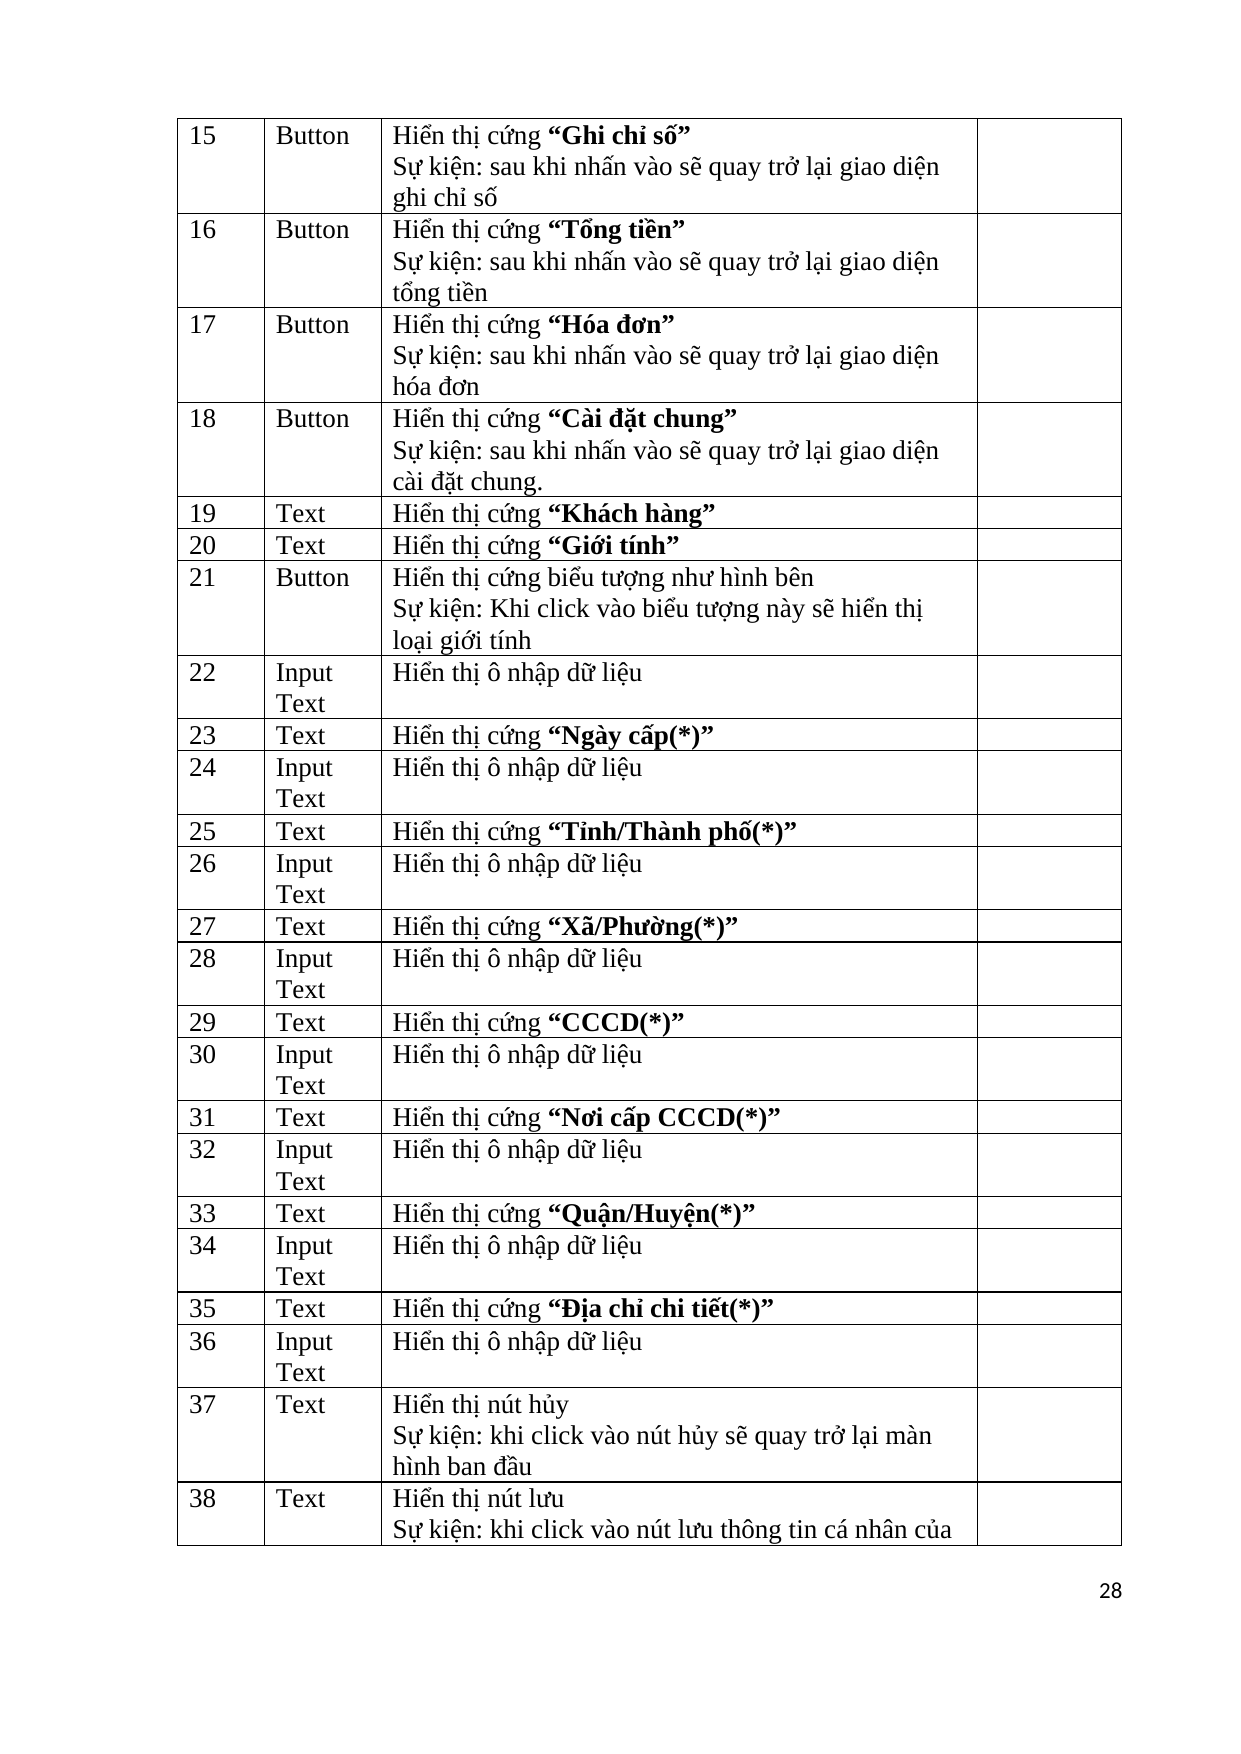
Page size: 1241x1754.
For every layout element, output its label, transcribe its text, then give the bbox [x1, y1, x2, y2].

table_cell Text [265, 1101, 381, 1132]
table_cell Input Text [265, 1038, 381, 1100]
table_cell Hiển thị ô nhập dữ liệu [382, 1229, 977, 1291]
table_cell 27 [178, 910, 264, 941]
table_cell 20 [178, 529, 264, 560]
table_cell 26 [178, 847, 264, 909]
table_cell 21 [178, 561, 264, 655]
table_cell Input Text [265, 943, 381, 1005]
table_cell Hiển thị cứng “Quận/Huyện(*)” [382, 1197, 977, 1228]
table_cell [978, 1134, 1121, 1196]
table_cell 15 [178, 119, 264, 213]
table_cell Hiển thị ô nhập dữ liệu [382, 1038, 977, 1100]
table_cell Text [265, 1388, 381, 1481]
table_cell Hiển thị ô nhập dữ liệu [382, 656, 977, 718]
table_cell Input Text [265, 656, 381, 718]
table_cell [978, 719, 1121, 750]
table_cell 34 [178, 1229, 264, 1291]
table_cell Hiển thị cứng “Ghi chỉ số” Sự kiện: sau khi nhấn vào sẽ quay trở lại giao diện ghi chỉ số [382, 119, 977, 213]
table_cell [978, 1229, 1121, 1291]
table_cell Hiển thị cứng “Địa chỉ chi tiết(*)” [382, 1293, 977, 1323]
table_cell Text [265, 719, 381, 750]
table_cell [978, 847, 1121, 909]
table_cell [978, 751, 1121, 814]
table_cell Hiển thị cứng biểu tượng như hình bên Sự kiện: Khi click vào biểu tượng này sẽ hiển thị loại giới tính [382, 561, 977, 655]
table_cell [978, 119, 1121, 213]
table_cell [978, 943, 1121, 1005]
table_cell 17 [178, 308, 264, 402]
table_cell Text [265, 815, 381, 846]
table_cell Hiển thị cứng “Nơi cấp CCCD(*)” [382, 1101, 977, 1132]
table_cell Text [265, 1483, 381, 1545]
table_cell Text [265, 1006, 381, 1037]
table_cell Hiển thị cứng “Tổng tiền” Sự kiện: sau khi nhấn vào sẽ quay trở lại giao diện tổng tiền [382, 214, 977, 307]
table_cell Hiển thị cứng “Khách hàng” [382, 497, 977, 528]
table_cell Hiển thị ô nhập dữ liệu [382, 943, 977, 1005]
table_cell 32 [178, 1134, 264, 1196]
table_cell 19 [178, 497, 264, 528]
table_cell Input Text [265, 1229, 381, 1291]
table_cell [978, 1388, 1121, 1481]
table_cell [978, 529, 1121, 560]
table_cell Button [265, 119, 381, 213]
table_cell Hiển thị cứng “Hóa đơn” Sự kiện: sau khi nhấn vào sẽ quay trở lại giao diện hóa đơn [382, 308, 977, 402]
table_cell Text [265, 529, 381, 560]
table_cell 33 [178, 1197, 264, 1228]
table_cell 30 [178, 1038, 264, 1100]
table_cell Hiển thị cứng “Cài đặt chung” Sự kiện: sau khi nhấn vào sẽ quay trở lại giao diện cài đặt chung. [382, 403, 977, 496]
table_cell Input Text [265, 1325, 381, 1387]
table_cell Hiển thị nút hủy Sự kiện: khi click vào nút hủy sẽ quay trở lại màn hình ban đầu [382, 1388, 977, 1481]
table_cell Hiển thị cứng “Tỉnh/Thành phố(*)” [382, 815, 977, 846]
table_cell Text [265, 1197, 381, 1228]
table_cell Hiển thị ô nhập dữ liệu [382, 1134, 977, 1196]
table_cell Hiển thị cứng “CCCD(*)” [382, 1006, 977, 1037]
table_cell [978, 910, 1121, 941]
table_cell [978, 1038, 1121, 1100]
table_cell Hiển thị cứng “Ngày cấp(*)” [382, 719, 977, 750]
table_cell [978, 497, 1121, 528]
table_cell [978, 815, 1121, 846]
table_cell Button [265, 561, 381, 655]
table_cell Hiển thị ô nhập dữ liệu [382, 751, 977, 814]
table_cell 38 [178, 1483, 264, 1545]
table_cell Button [265, 308, 381, 402]
table_cell 16 [178, 214, 264, 307]
table_cell Text [265, 910, 381, 941]
table_cell Input Text [265, 847, 381, 909]
table_cell 36 [178, 1325, 264, 1387]
table_cell 18 [178, 403, 264, 496]
table_cell Text [265, 497, 381, 528]
table_cell 29 [178, 1006, 264, 1037]
table_cell [978, 308, 1121, 402]
table_cell [978, 656, 1121, 718]
table_cell Hiển thị cứng “Giới tính” [382, 529, 977, 560]
table_cell 31 [178, 1101, 264, 1132]
table_cell [978, 1293, 1121, 1323]
table_cell [978, 1101, 1121, 1132]
table_cell 22 [178, 656, 264, 718]
table_cell 37 [178, 1388, 264, 1481]
table_cell Hiển thị cứng “Xã/Phường(*)” [382, 910, 977, 941]
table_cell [382, 1483, 977, 1545]
table_cell [978, 403, 1121, 496]
table_cell [978, 561, 1121, 655]
table_cell [978, 1197, 1121, 1228]
table_cell 23 [178, 719, 264, 750]
table_cell Button [265, 403, 381, 496]
table_cell Input Text [265, 1134, 381, 1196]
table_cell Button [265, 214, 381, 307]
table_cell Hiển thị ô nhập dữ liệu [382, 847, 977, 909]
table_cell Input Text [265, 751, 381, 814]
table_cell [978, 1325, 1121, 1387]
table_cell 28 [178, 943, 264, 1005]
table_cell 24 [178, 751, 264, 814]
table_cell Hiển thị ô nhập dữ liệu [382, 1325, 977, 1387]
table_cell 35 [178, 1293, 264, 1323]
table_cell [978, 1483, 1121, 1545]
table_cell 25 [178, 815, 264, 846]
table_cell [978, 1006, 1121, 1037]
table_cell [978, 214, 1121, 307]
table_cell Text [265, 1293, 381, 1323]
